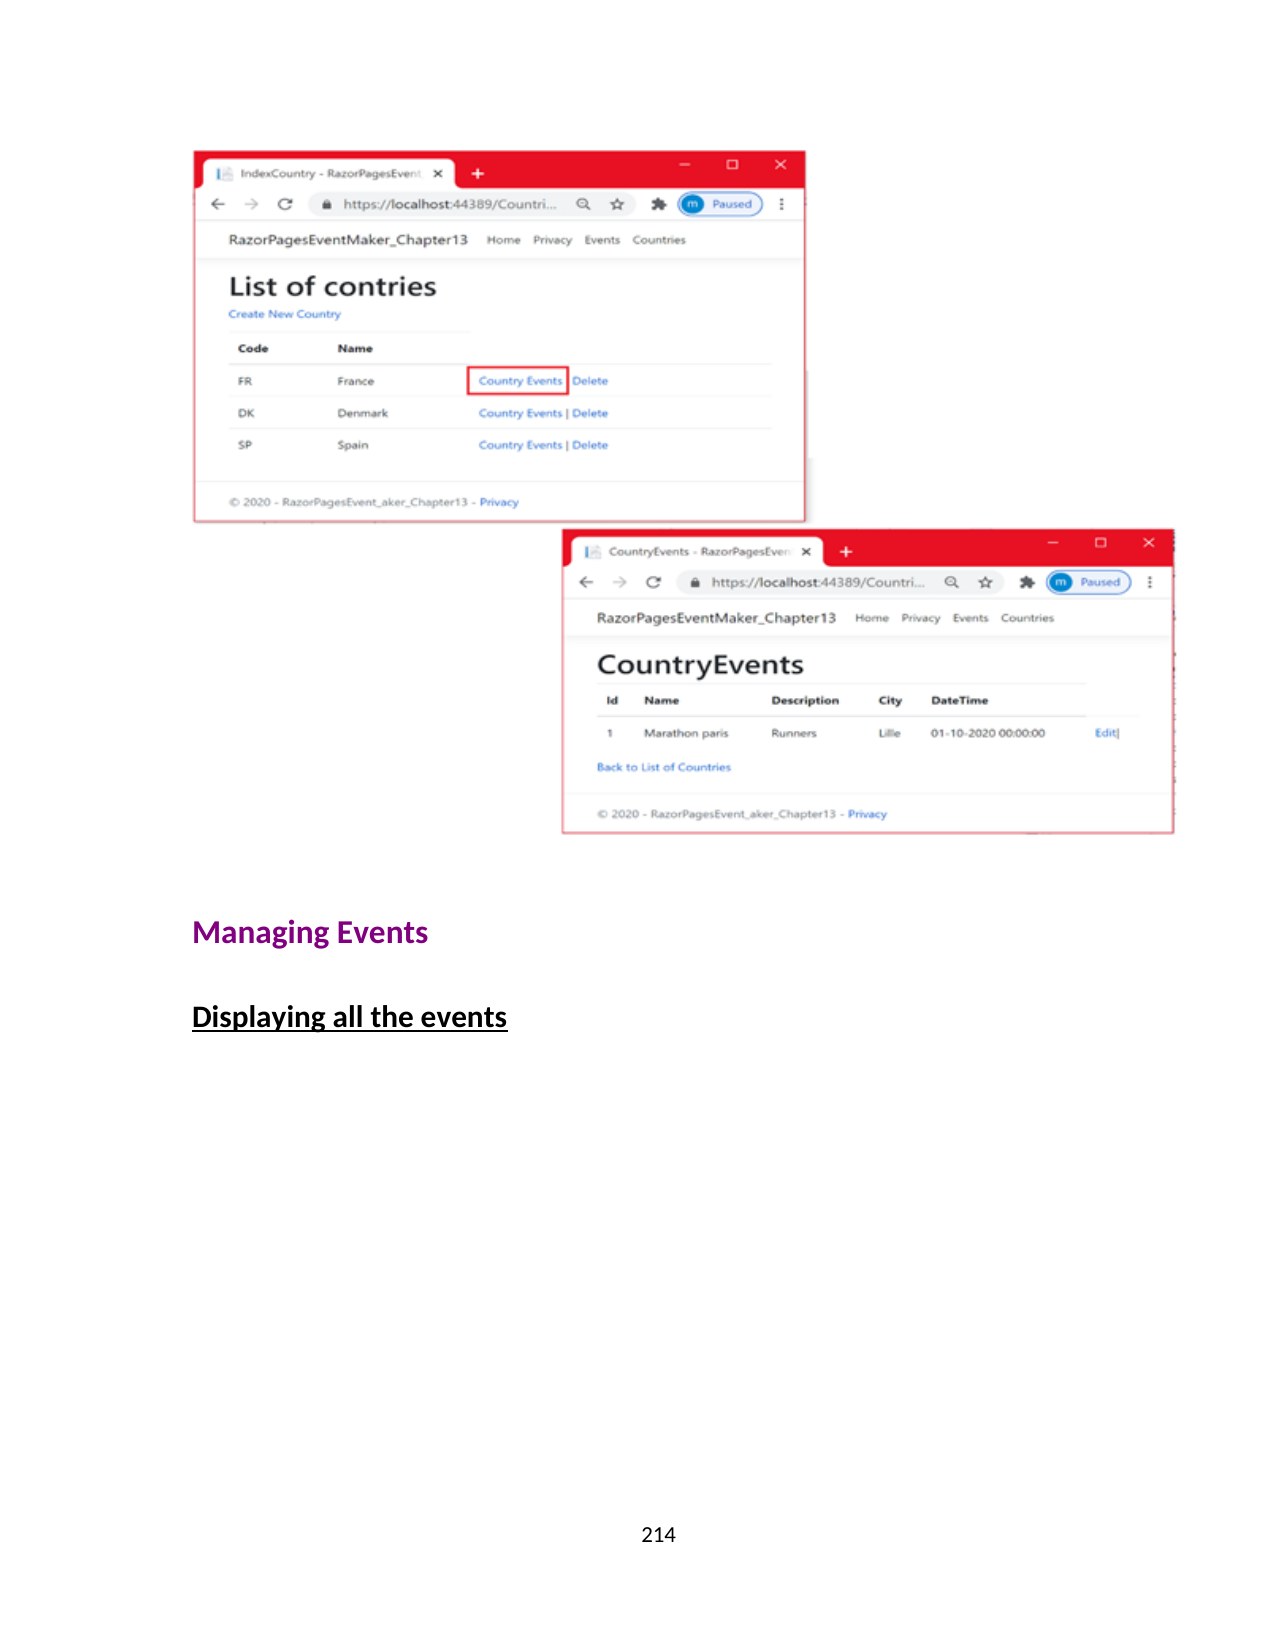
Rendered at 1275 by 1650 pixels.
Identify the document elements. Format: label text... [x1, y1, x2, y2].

text Displaying all the events [192, 998, 1125, 1036]
picture [191, 150, 1178, 838]
text Managing Events [192, 912, 1125, 952]
